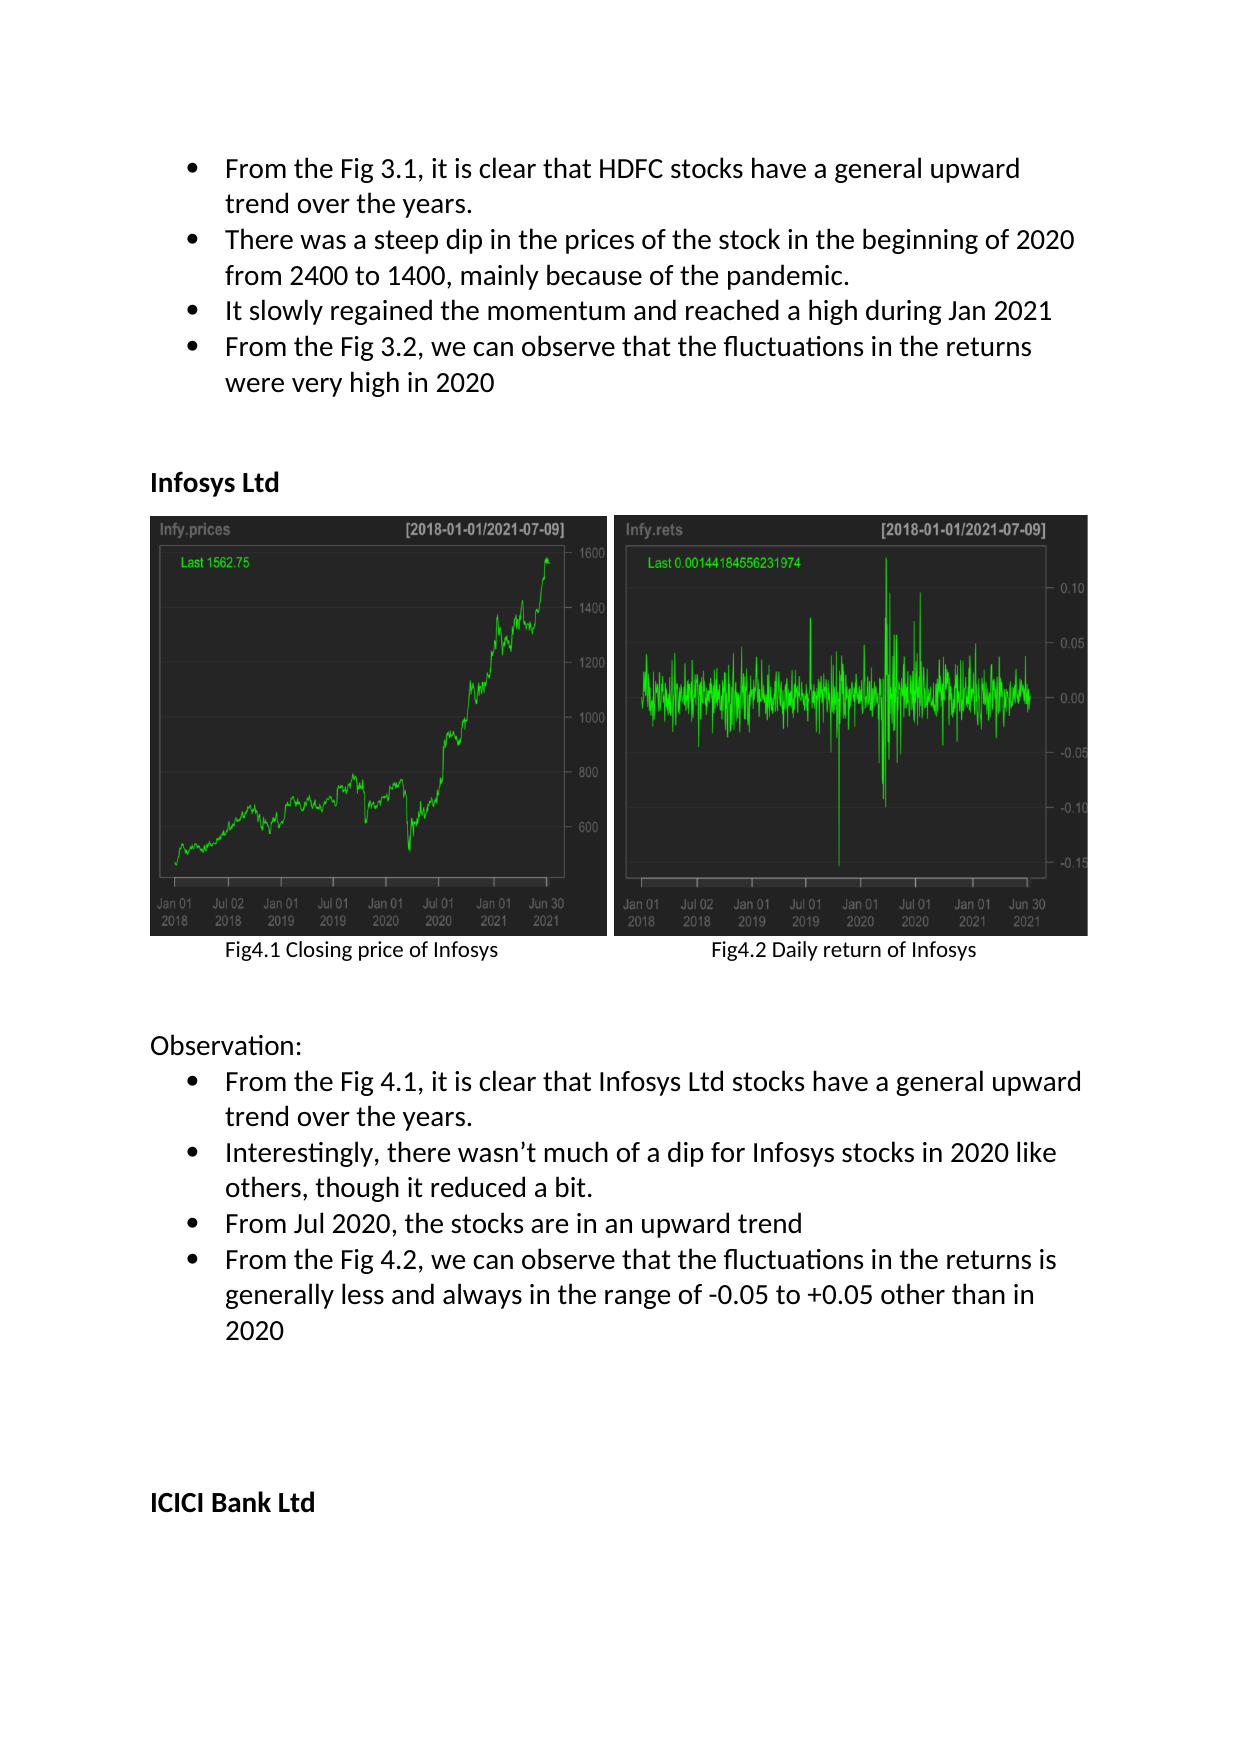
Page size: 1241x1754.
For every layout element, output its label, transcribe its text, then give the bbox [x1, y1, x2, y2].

list From the Fig 3.2, we can observe that the fluctuations in the returns were very high in 2020 [187, 328, 1090, 399]
list From Jul 2020, the stocks are in an upward trend [187, 1205, 1090, 1241]
list From the Fig 4.2, we can observe that the fluctuations in the returns is generally less and always in the range of -0.05 to +0.05 other than in 2020 [187, 1241, 1090, 1348]
list From the Fig 4.1, it is clear that Infosys Ltd stocks have a general upward trend over the years. [187, 1063, 1090, 1134]
list From the Fig 3.1, it is clear that HDFC stocks have a general upward trend over the years. [187, 150, 1090, 221]
text Observation: [150, 1027, 1090, 1063]
list There was a steep dip in the prices of the stock in the beginning of 2020 from 2400 to 1400, mainly because of the pandemic. [187, 221, 1090, 292]
picture [614, 515, 1088, 936]
text ICICI Bank Ltd [150, 1484, 1090, 1519]
text Infosys Ltd [150, 464, 1090, 500]
list It slowly regained the momentum and reached a high during Jan 2021 [187, 292, 1090, 328]
picture [150, 516, 608, 936]
list Interestingly, there wasn’t much of a dip for Infosys stocks in 2020 like others, though it reduced a bit. [187, 1134, 1090, 1205]
